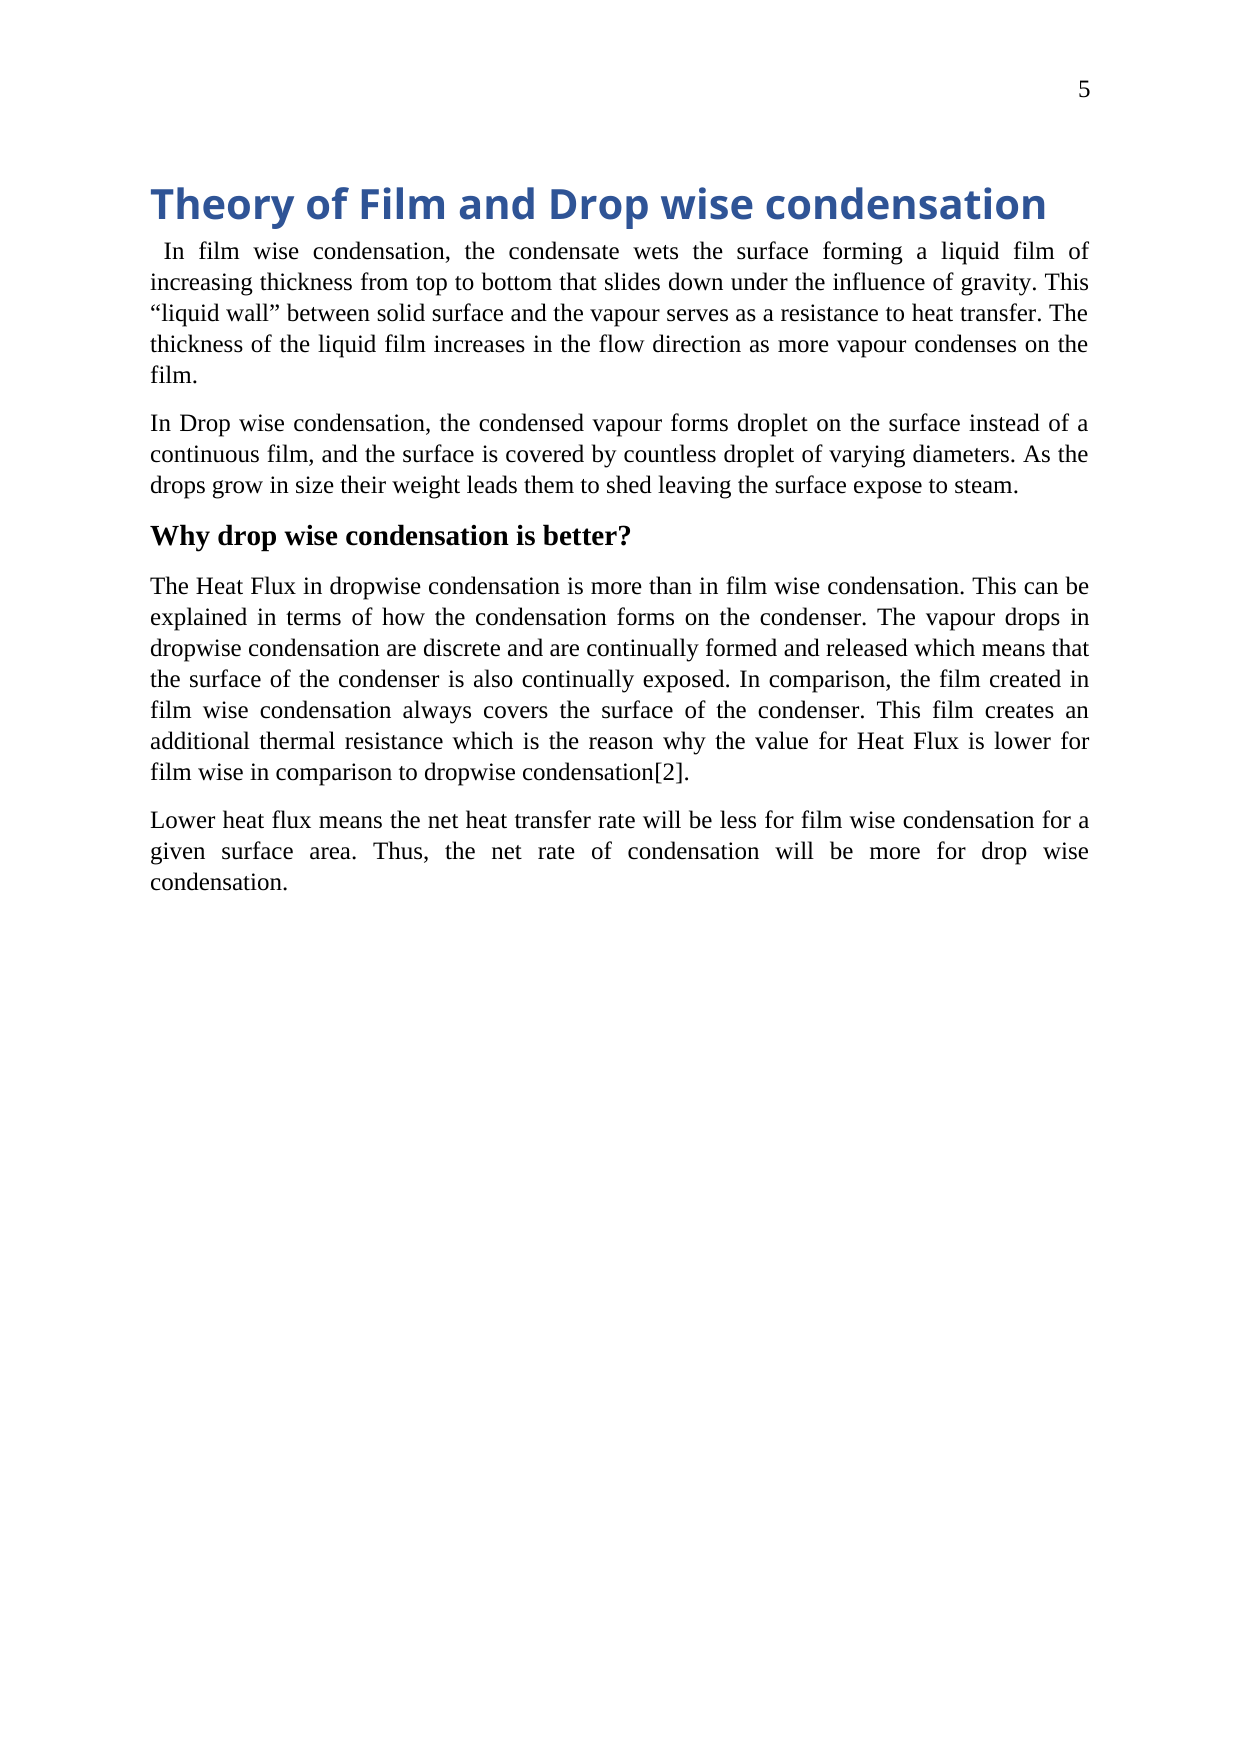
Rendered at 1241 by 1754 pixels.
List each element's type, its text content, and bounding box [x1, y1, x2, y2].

text The Heat Flux in dropwise condensation is more than in film wise condensation. This can be explained in terms of how the condensation forms on the condenser. The vapour drops in dropwise condensation are discrete and are continually formed and released which means that the surface of the condenser is also continually exposed. In comparison, the film created in film wise condensation always covers the surface of the condenser. This film creates an additional thermal resistance which is the reason why the value for Heat Flux is lower for film wise in comparison to dropwise condensation[2]. [150, 571, 1090, 786]
text Lower heat flux means the net heat transfer rate will be less for film wise condensation for a given surface area. Thus, the net rate of condensation will be more for drop wise condensation. [150, 805, 1090, 896]
text Why drop wise condensation is better? [150, 518, 1090, 551]
subtitle Theory of Film and Drop wise condensation [150, 175, 1090, 232]
text In Drop wise condensation, the condensed vapour forms droplet on the surface instead of a continuous film, and the surface is covered by countless droplet of varying diameters. As the drops grow in size their weight leads them to shed leaving the surface expose to steam. [150, 408, 1090, 499]
text In film wise condensation, the condensate wets the surface forming a liquid film of increasing thickness from top to bottom that slides down under the influence of gravity. This “liquid wall” between solid surface and the vapour serves as a resistance to heat transfer. The thickness of the liquid film increases in the flow direction as more vapour condenses on the film. [150, 236, 1090, 389]
